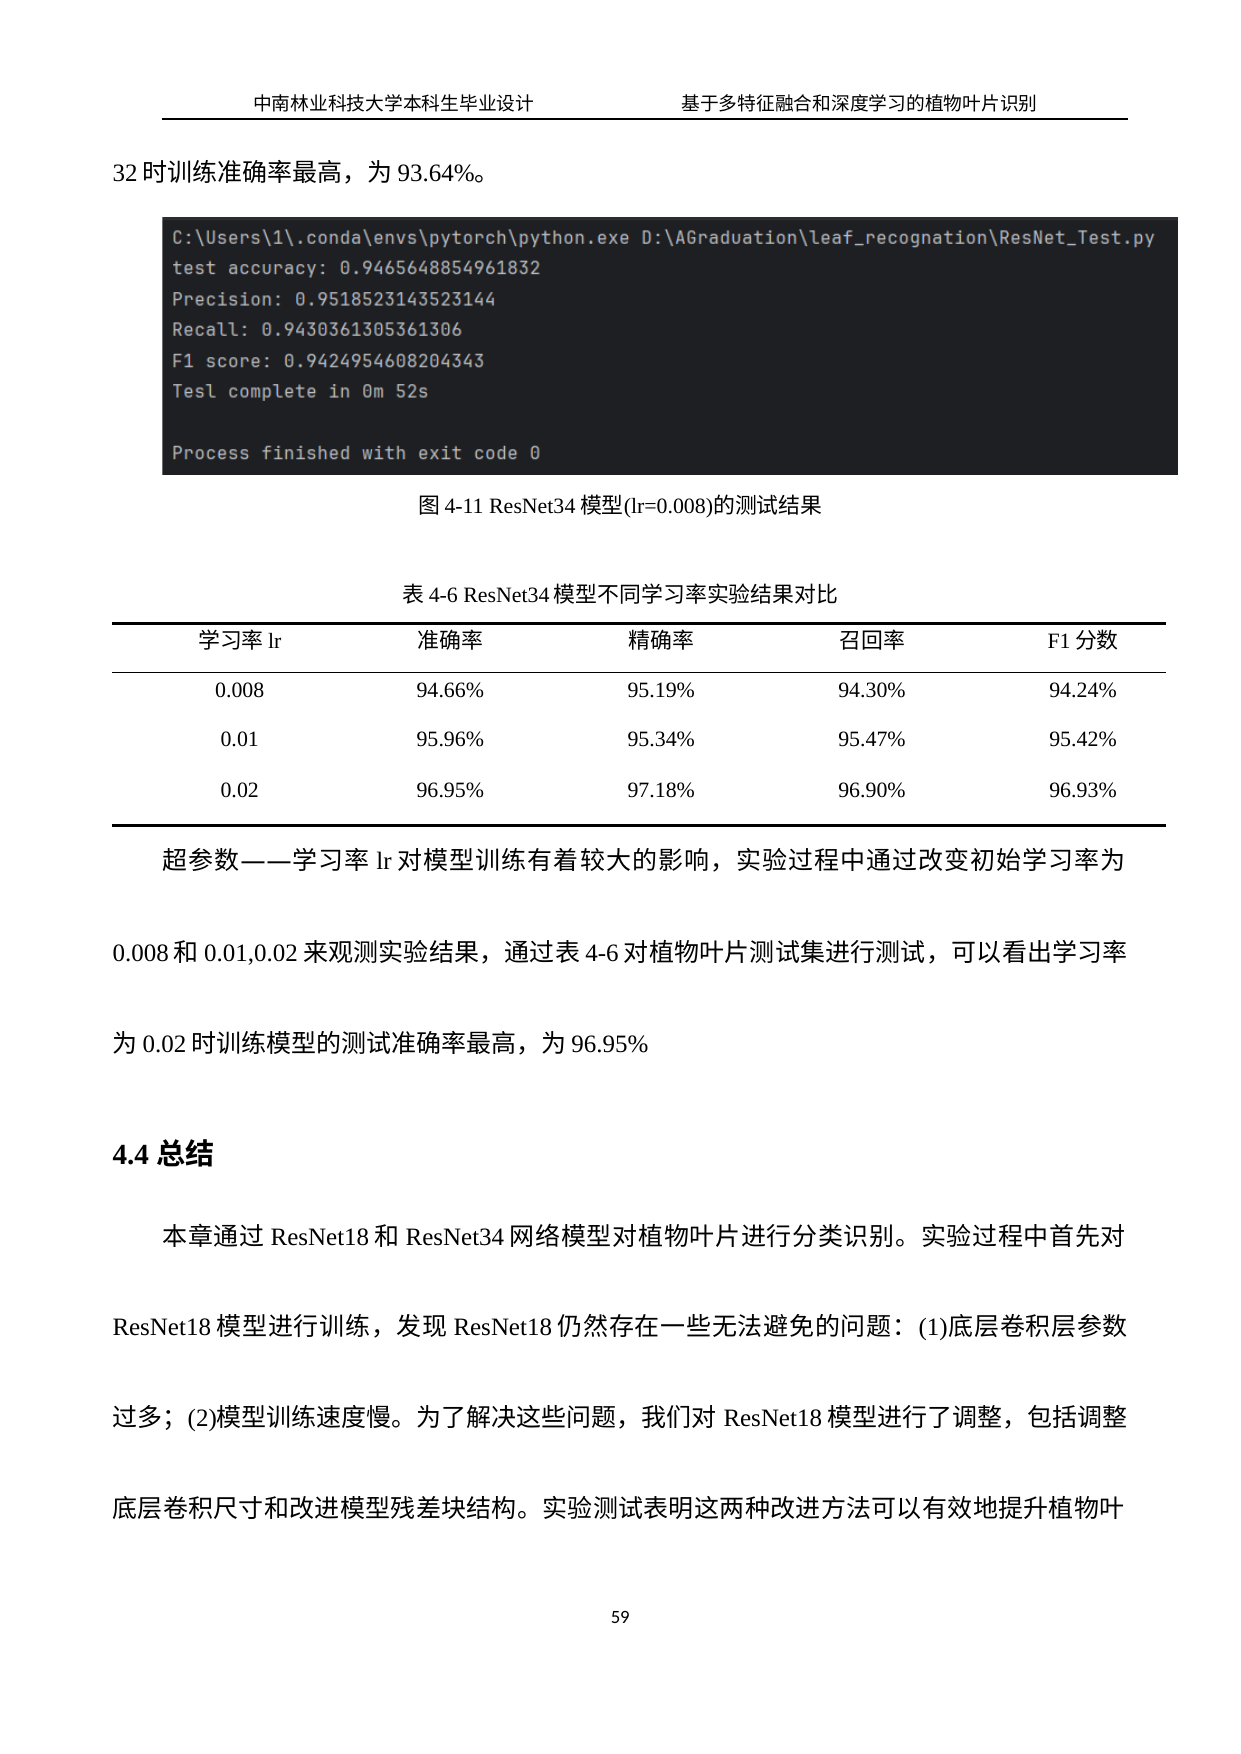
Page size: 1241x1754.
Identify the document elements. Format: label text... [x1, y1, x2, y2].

text 4.4 总结 [112, 1121, 1128, 1186]
table_cell 95.19% [534, 673, 744, 722]
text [112, 139, 1128, 204]
table_cell 0.02 [112, 773, 323, 824]
table_cell 94.30% [745, 673, 956, 722]
table_cell 0.008 [112, 673, 323, 722]
table_header 召回率 [745, 625, 956, 672]
table_cell 94.66% [323, 673, 534, 722]
table_cell 96.90% [745, 773, 956, 824]
table_header 准确率 [323, 625, 534, 672]
table_cell 97.18% [534, 773, 744, 824]
table_cell 0.01 [112, 723, 323, 773]
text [112, 1202, 1128, 1539]
table_cell 95.47% [745, 723, 956, 773]
table_cell 96.93% [956, 773, 1166, 824]
text 超参数——学习率lr对模型训练有着较大的影响，实验过程中通过改变初始学习率为0.008和0.01,0.02来观测实验结果，通过表4-6对植物叶片测试集进行测试，可以看出学习率为0.02时训练模型的测试准确率最高，为96.95% [112, 827, 1128, 1074]
table_header 精确率 [534, 625, 744, 672]
text 图4-11 ResNet34模型(lr=0.008)的测试结果 [112, 489, 1128, 522]
table_cell 95.96% [323, 723, 534, 773]
table_header F1分数 [956, 625, 1166, 672]
table_cell 95.34% [534, 723, 744, 773]
table_cell 95.42% [956, 723, 1166, 773]
table_cell 94.24% [956, 673, 1166, 722]
picture [162, 217, 1178, 475]
text 表4-6 ResNet34模型不同学习率实验结果对比 [112, 577, 1128, 610]
table_cell 96.95% [323, 773, 534, 824]
table_header 学习率lr [112, 625, 323, 672]
